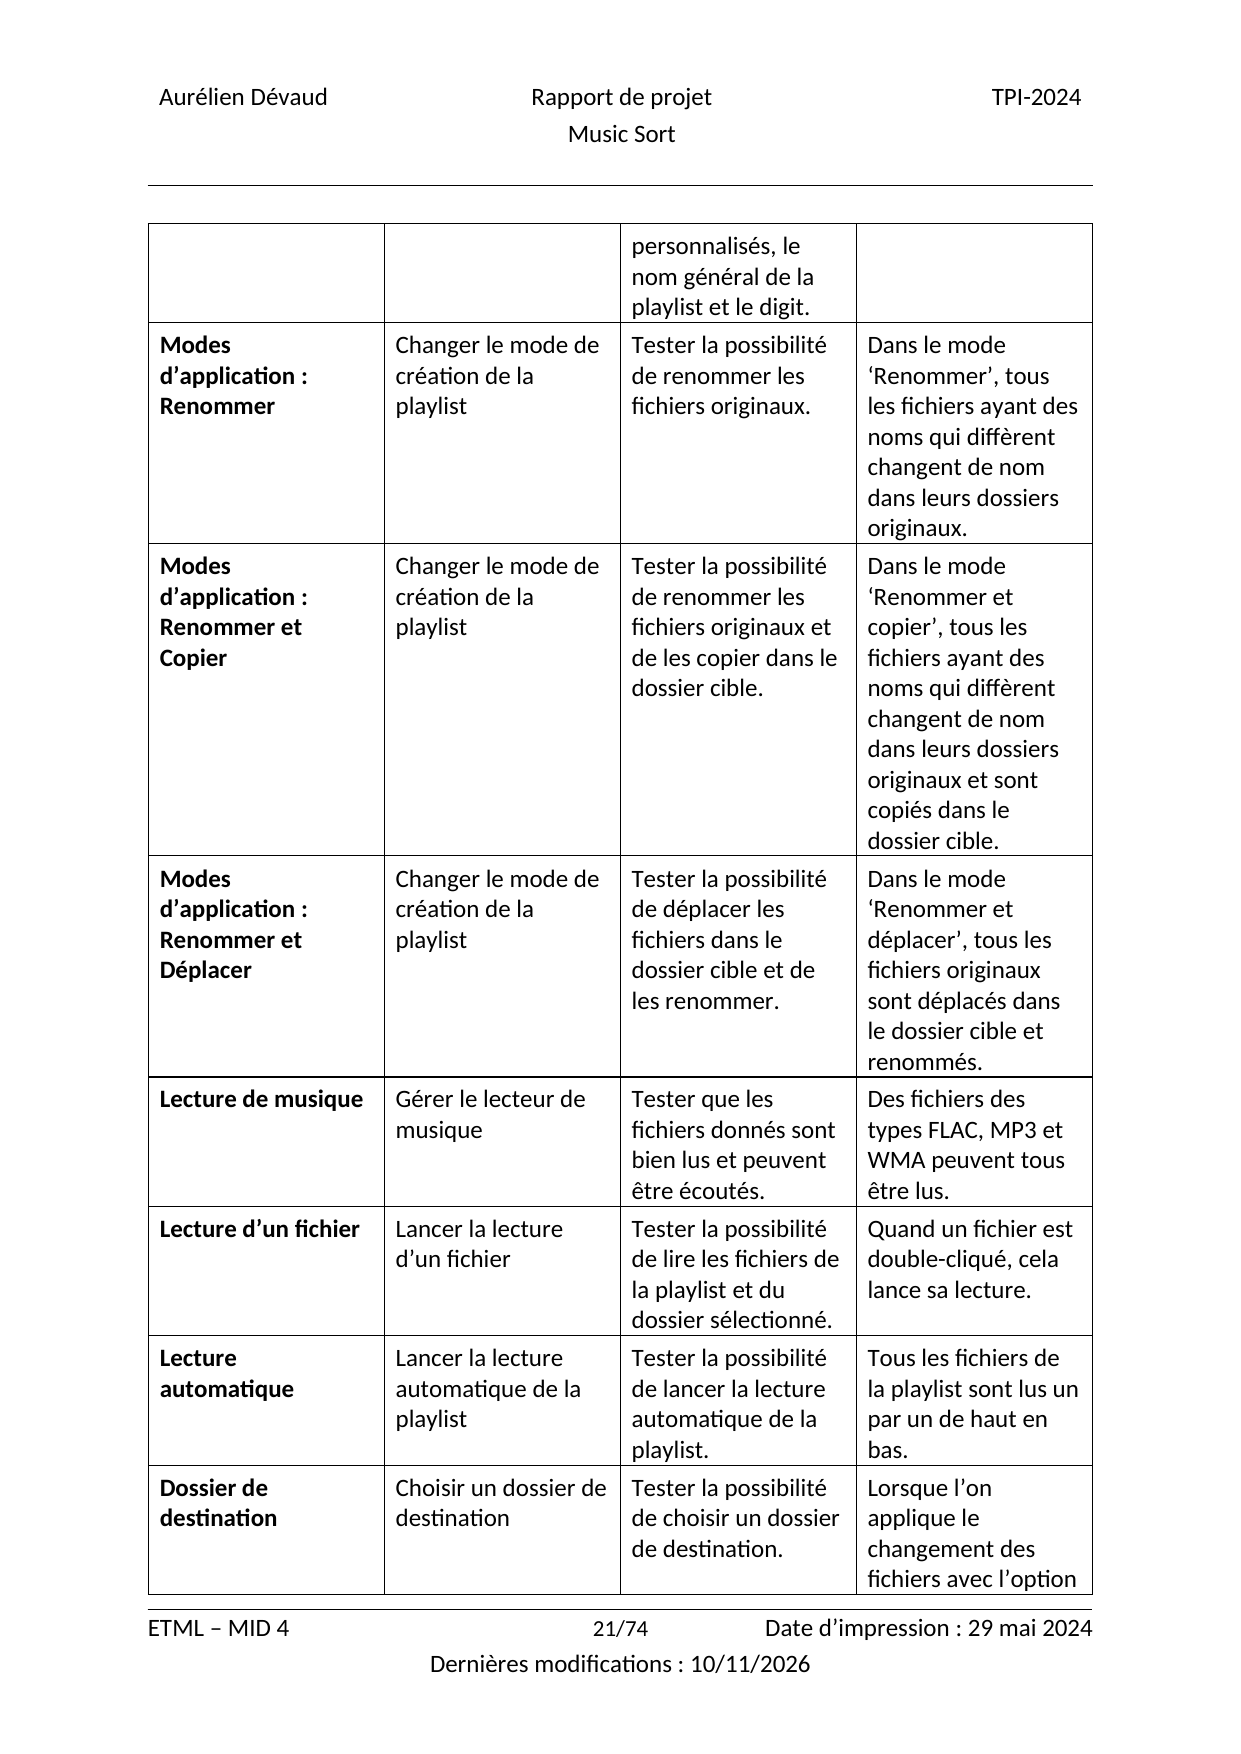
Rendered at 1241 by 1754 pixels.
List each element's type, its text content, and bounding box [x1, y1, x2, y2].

table_cell Modes d’application : Renommer et Déplacer [149, 856, 384, 1076]
table_cell Tester la possibilité de lire les fichiers de la playlist et du dossier sélectionné. [621, 1207, 856, 1335]
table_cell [857, 1466, 1092, 1594]
table_cell Changer le mode de création de la playlist [385, 856, 620, 1076]
table_cell Tester que les fichiers donnés sont bien lus et peuvent être écoutés. [621, 1078, 856, 1206]
table_cell Lecture de musique [149, 1078, 384, 1206]
table_cell Tester la possibilité de déplacer les fichiers dans le dossier cible et de les renommer. [621, 856, 856, 1076]
table_cell Quand un fichier est double-cliqué, cela lance sa lecture. [857, 1207, 1092, 1335]
table_cell Lecture automatique [149, 1336, 384, 1464]
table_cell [621, 224, 856, 322]
table_cell Dans le mode ‘Renommer et copier’, tous les fichiers ayant des noms qui diffèrent changent de nom dans leurs dossiers originaux et sont copiés dans le dossier cible. [857, 544, 1092, 855]
table_cell Changer le mode de création de la playlist [385, 544, 620, 855]
table_cell Lancer la lecture d’un fichier [385, 1207, 620, 1335]
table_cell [149, 1466, 384, 1594]
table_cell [621, 1466, 856, 1594]
table_cell Tester la possibilité de renommer les fichiers originaux et de les copier dans le dossier cible. [621, 544, 856, 855]
table_cell Lecture d’un fichier [149, 1207, 384, 1335]
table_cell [385, 224, 620, 322]
table_cell Modes d’application : Renommer [149, 323, 384, 543]
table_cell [857, 224, 1092, 322]
table_cell Dans le mode ‘Renommer et déplacer’, tous les fichiers originaux sont déplacés dans le dossier cible et renommés. [857, 856, 1092, 1076]
table_cell Tous les fichiers de la playlist sont lus un par un de haut en bas. [857, 1336, 1092, 1464]
table_cell Tester la possibilité de lancer la lecture automatique de la playlist. [621, 1336, 856, 1464]
table_cell Changer le mode de création de la playlist [385, 323, 620, 543]
table_cell Modes d’application : Renommer et Copier [149, 544, 384, 855]
table_cell Tester la possibilité de renommer les fichiers originaux. [621, 323, 856, 543]
table_cell Dans le mode ‘Renommer’, tous les fichiers ayant des noms qui diffèrent changent de nom dans leurs dossiers originaux. [857, 323, 1092, 543]
table_cell Gérer le lecteur de musique [385, 1078, 620, 1206]
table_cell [149, 224, 384, 322]
table_cell Des fichiers des types FLAC, MP3 et WMA peuvent tous être lus. [857, 1078, 1092, 1206]
table_cell Lancer la lecture automatique de la playlist [385, 1336, 620, 1464]
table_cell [385, 1466, 620, 1594]
